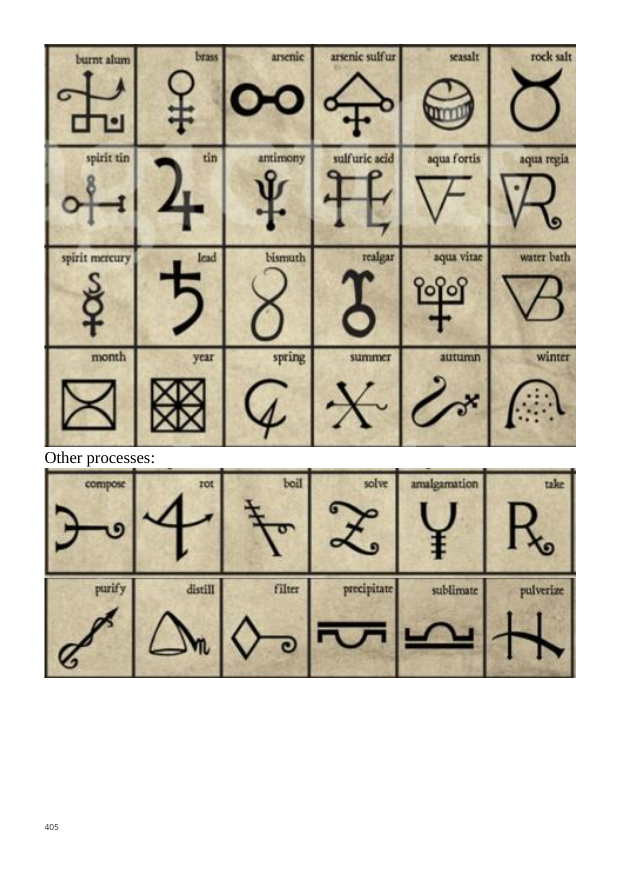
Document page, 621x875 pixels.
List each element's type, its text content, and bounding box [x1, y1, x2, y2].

picture [44, 468, 576, 678]
picture [44, 44, 576, 447]
text Other processes: [44, 448, 576, 467]
